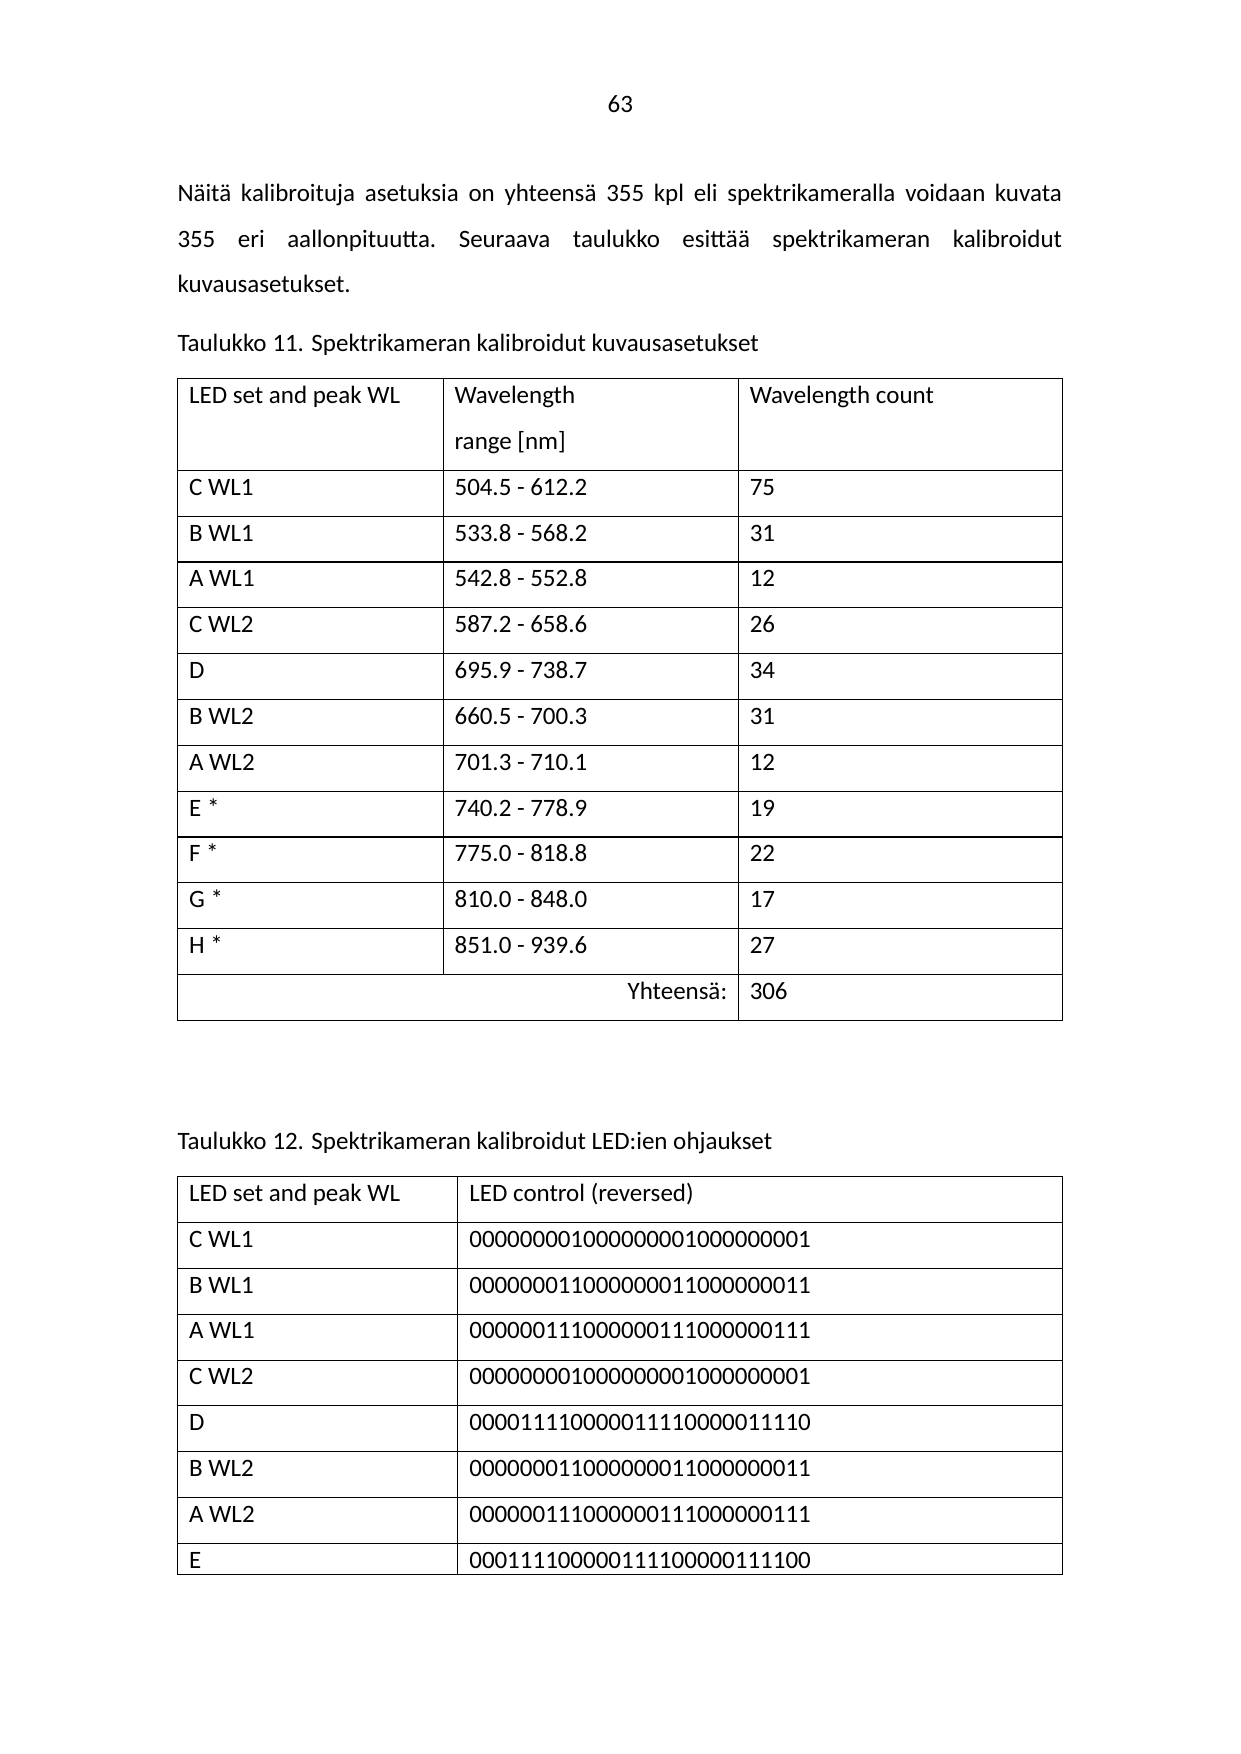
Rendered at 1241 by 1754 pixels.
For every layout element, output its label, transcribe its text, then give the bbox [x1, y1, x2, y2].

table_cell G * [178, 883, 443, 928]
table_cell 22 [739, 838, 1062, 882]
table_cell 34 [739, 654, 1062, 699]
table_cell D [178, 654, 443, 699]
text Taulukko 11. Spektrikameran kalibroidut kuvausasetukset [177, 327, 1063, 357]
table_cell E [178, 1544, 457, 1574]
table_cell 701.3 - 710.1 [444, 746, 738, 791]
table_header LED set and peak WL [178, 1177, 457, 1222]
table_cell 31 [739, 700, 1062, 745]
table_cell 000000111000000111000000111 [458, 1498, 1062, 1543]
table_cell 000000111000000111000000111 [458, 1315, 1062, 1359]
table_cell 306 [739, 975, 1062, 1020]
table_cell 19 [739, 792, 1062, 836]
table_cell C WL2 [178, 1361, 457, 1405]
table_cell 775.0 - 818.8 [444, 838, 738, 882]
table_cell 000000001000000001000000001 [458, 1361, 1062, 1405]
table_cell 31 [739, 517, 1062, 561]
table_cell 75 [739, 471, 1062, 516]
table_cell 000000011000000011000000011 [458, 1269, 1062, 1314]
table_cell 533.8 - 568.2 [444, 517, 738, 561]
table_header Wavelength range [nm] [444, 379, 738, 470]
table_cell 12 [739, 563, 1062, 607]
table_cell 26 [739, 608, 1062, 653]
table_cell Yhteensä: [178, 975, 738, 1020]
table_cell F * [178, 838, 443, 882]
table_cell 000000001000000001000000001 [458, 1223, 1062, 1268]
table_cell 17 [739, 883, 1062, 928]
table_cell A WL1 [178, 1315, 457, 1359]
table_cell 810.0 - 848.0 [444, 883, 738, 928]
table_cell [458, 1544, 1062, 1574]
table_cell 740.2 - 778.9 [444, 792, 738, 836]
table_cell 660.5 - 700.3 [444, 700, 738, 745]
table_cell H * [178, 929, 443, 974]
table_cell A WL2 [178, 1498, 457, 1543]
table_cell 695.9 - 738.7 [444, 654, 738, 699]
table_cell 12 [739, 746, 1062, 791]
table_cell C WL1 [178, 471, 443, 516]
table_header LED control (reversed) [458, 1177, 1062, 1222]
table_cell E * [178, 792, 443, 836]
table_cell D [178, 1406, 457, 1451]
table_cell 27 [739, 929, 1062, 974]
table_cell 000000011000000011000000011 [458, 1452, 1062, 1497]
table_cell B WL2 [178, 1452, 457, 1497]
text Näitä kalibroituja asetuksia on yhteensä 355 kpl eli spektrikameralla voidaan kuvata 355 eri aallonpituutta. Seuraava taulukko esittää spektrikameran kalibroidut kuvausasetukset. [177, 177, 1063, 299]
table_header Wavelength count [739, 379, 1062, 470]
table_cell B WL1 [178, 1269, 457, 1314]
table_cell C WL2 [178, 608, 443, 653]
table_cell A WL1 [178, 563, 443, 607]
table_cell B WL2 [178, 700, 443, 745]
table_cell 542.8 - 552.8 [444, 563, 738, 607]
table_cell 851.0 - 939.6 [444, 929, 738, 974]
table_cell 587.2 - 658.6 [444, 608, 738, 653]
table_cell C WL1 [178, 1223, 457, 1268]
table_cell A WL2 [178, 746, 443, 791]
table_cell B WL1 [178, 517, 443, 561]
text Taulukko 12. Spektrikameran kalibroidut LED:ien ohjaukset [177, 1125, 1063, 1155]
table_header LED set and peak WL [178, 379, 443, 470]
table_cell 504.5 - 612.2 [444, 471, 738, 516]
table_cell 000011110000011110000011110 [458, 1406, 1062, 1451]
